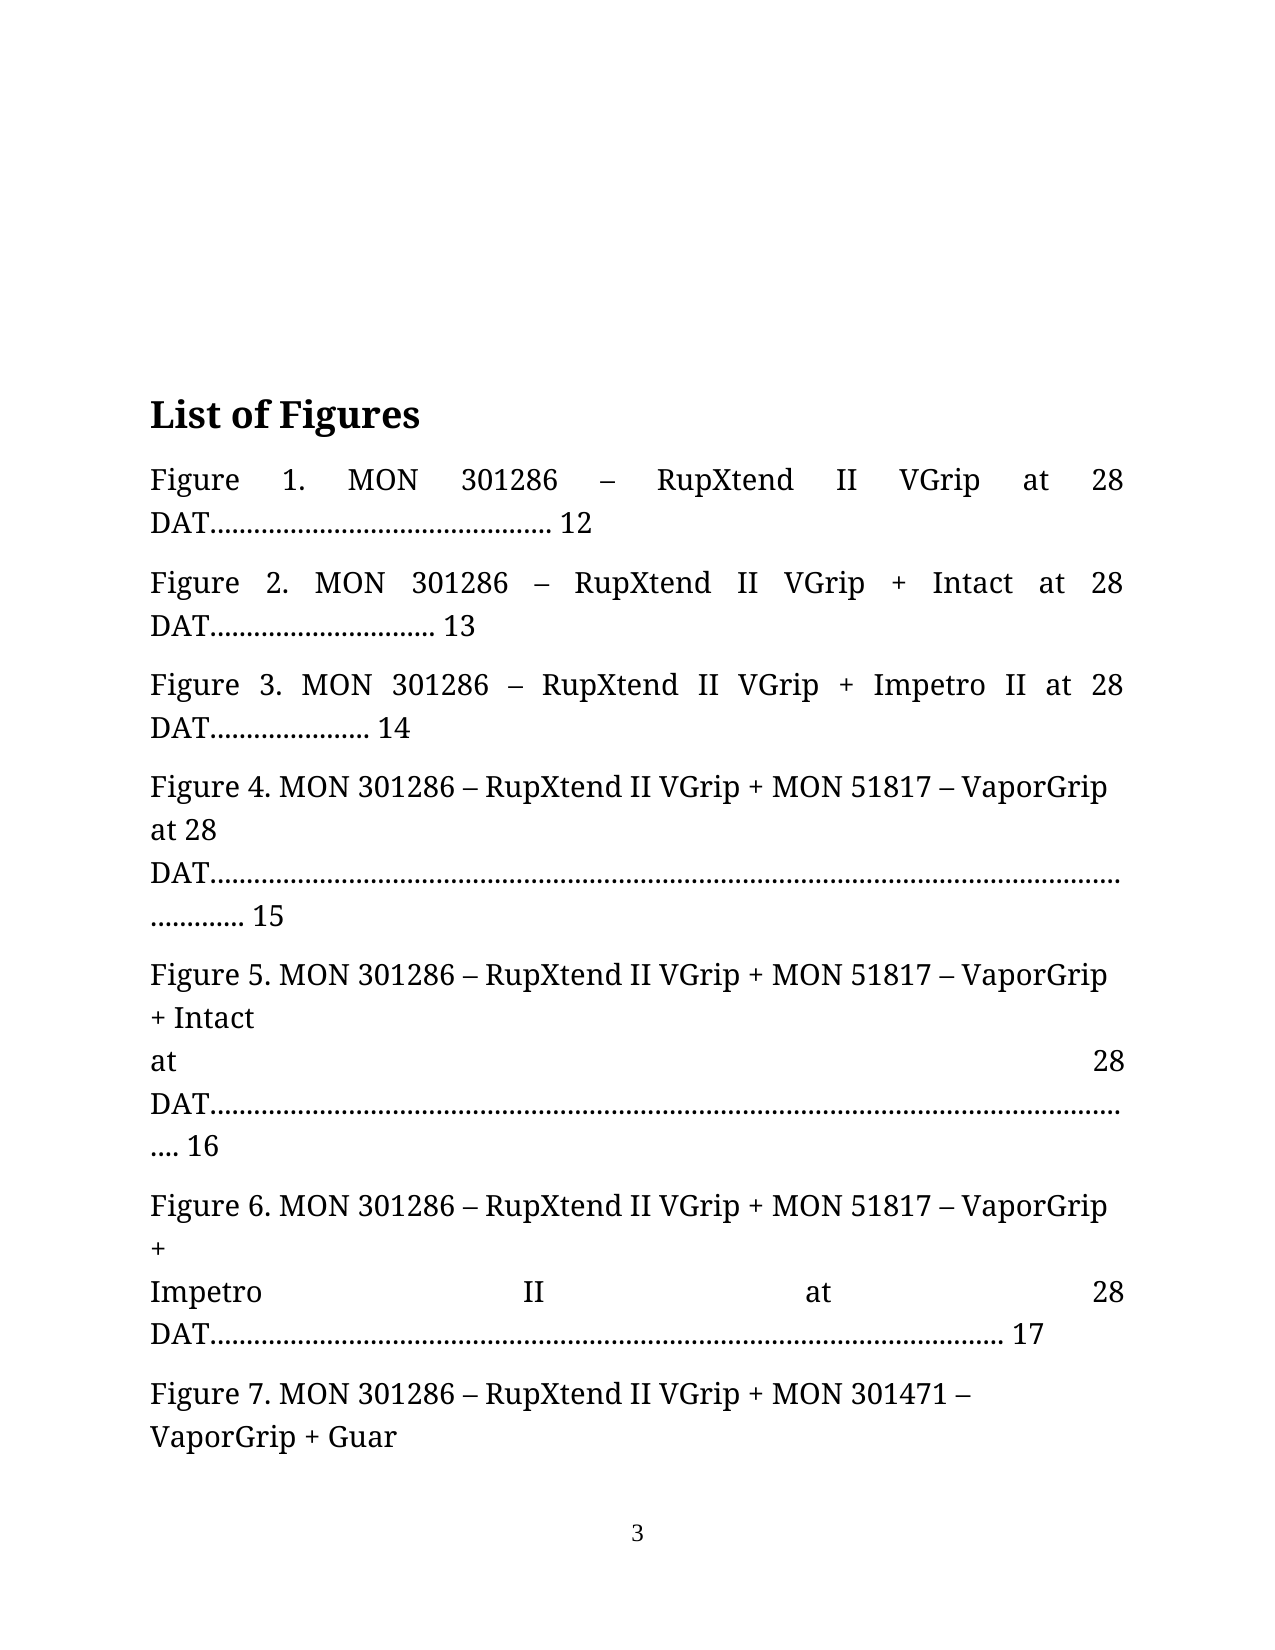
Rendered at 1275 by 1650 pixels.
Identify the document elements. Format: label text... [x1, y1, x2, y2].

text Figure 3. MON 301286 – RupXtend II VGrip + Impetro II at 28 DAT...................... 14 [150, 664, 1125, 747]
text Figure 4. MON 301286 – RupXtend II VGrip + MON 51817 – VaporGrip at 28 [150, 767, 1125, 849]
text Impetro II at 28 DAT............................................................................................................. 17 [150, 1271, 1125, 1353]
text Figure 5. MON 301286 – RupXtend II VGrip + MON 51817 – VaporGrip + Intact [150, 954, 1125, 1037]
text DAT.......................................................................................................................................... 15 [150, 852, 1125, 935]
text Figure 1. MON 301286 – RupXtend II VGrip at 28 DAT............................................... 12 [150, 460, 1125, 542]
text Figure 2. MON 301286 – RupXtend II VGrip + Intact at 28 DAT............................... 13 [150, 562, 1125, 644]
text Figure 6. MON 301286 – RupXtend II VGrip + MON 51817 – VaporGrip + [150, 1185, 1125, 1268]
text at 28 DAT................................................................................................................................. 16 [150, 1040, 1125, 1165]
text Figure 7. MON 301286 – RupXtend II VGrip + MON 301471 – VaporGrip + Guar [150, 1373, 1125, 1456]
text List of Figures [150, 388, 1125, 439]
